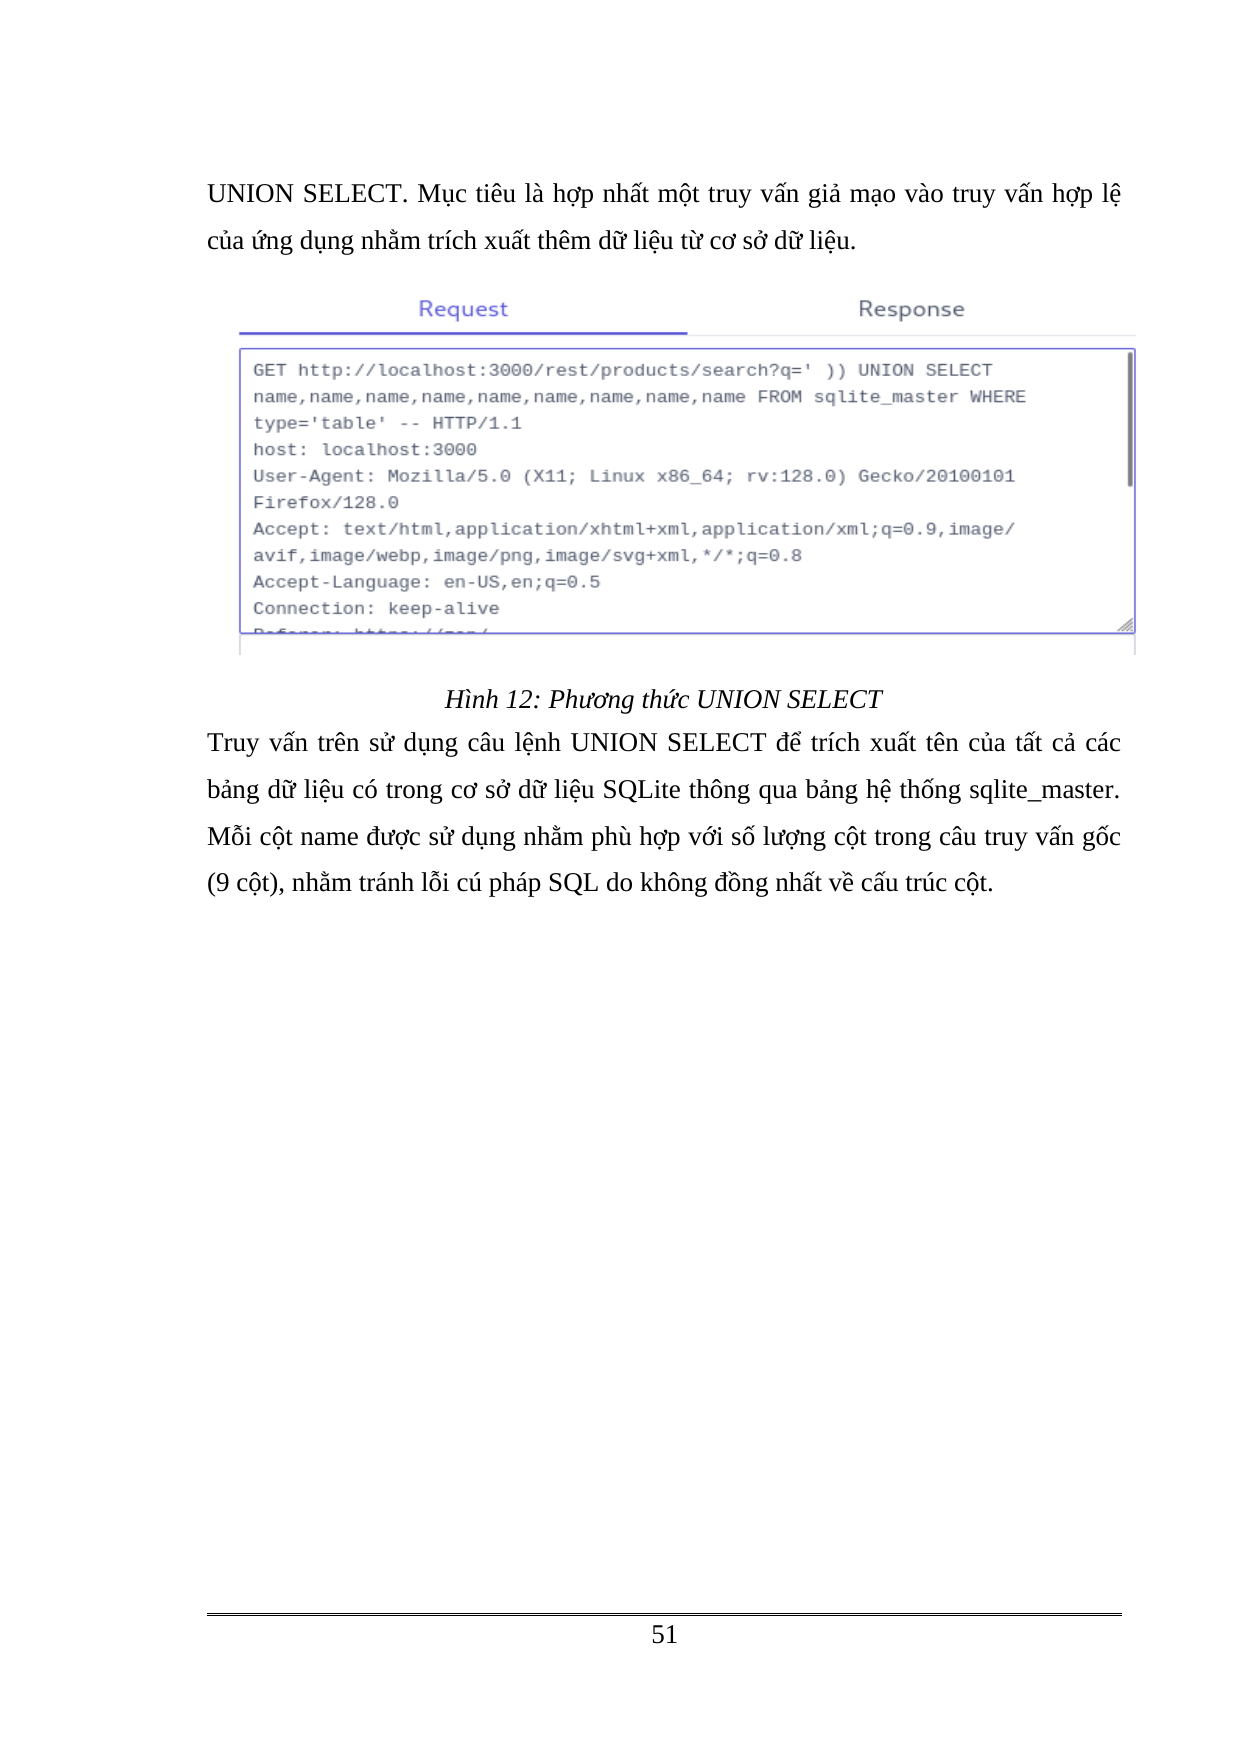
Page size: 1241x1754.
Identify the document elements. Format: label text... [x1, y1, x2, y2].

text Truy vấn trên sử dụng câu lệnh UNION SELECT để trích xuất tên của tất cả các bảng dữ liệu có trong cơ sở dữ liệu SQLite thông qua bảng hệ thống sqlite_master. Mỗi cột name được sử dụng nhằm phù hợp với số lượng cột trong câu truy vấn gốc (9 cột), nhằm tránh lỗi cú pháp SQL do không đồng nhất về cấu trúc cột. [207, 726, 1122, 897]
text Hình 12: Phương thức UNION SELECT [207, 683, 1122, 714]
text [207, 177, 1122, 255]
picture [206, 283, 1148, 655]
